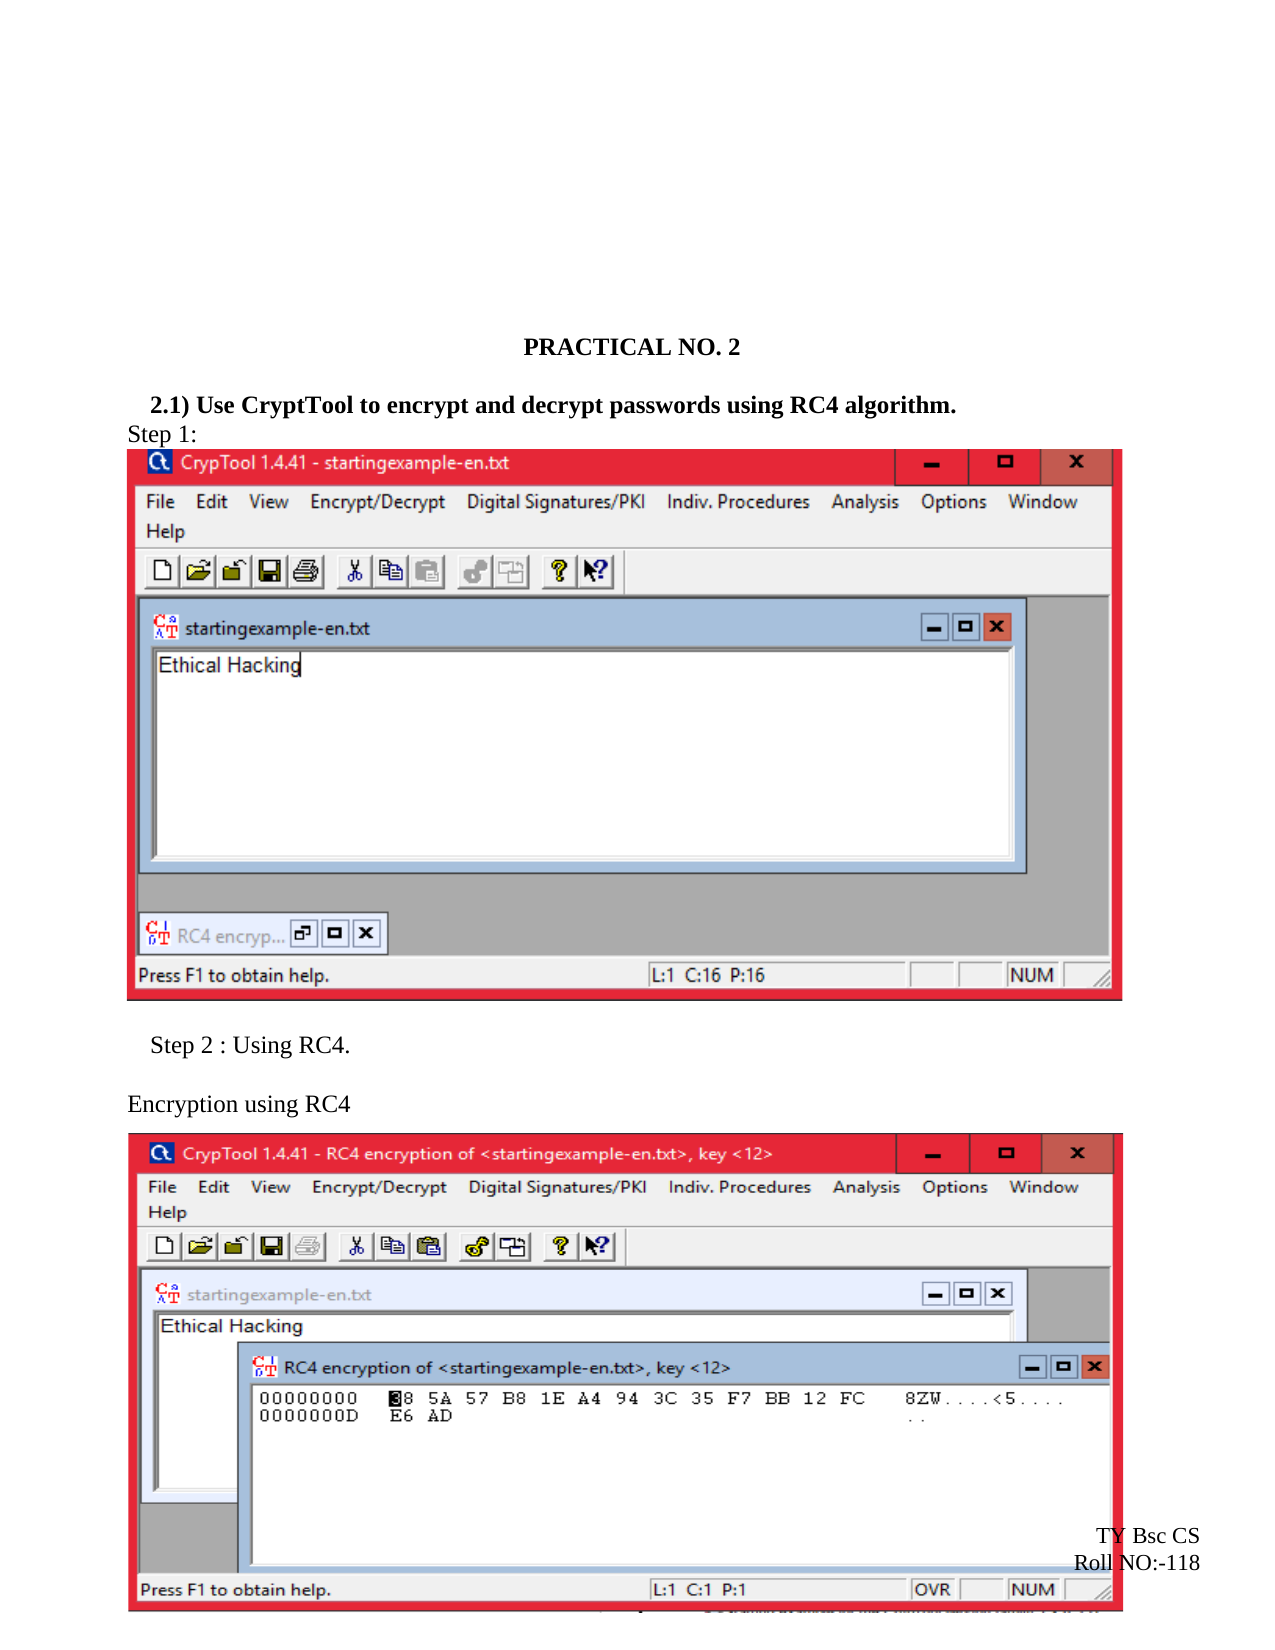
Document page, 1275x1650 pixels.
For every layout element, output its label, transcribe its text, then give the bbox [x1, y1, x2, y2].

picture [128, 1133, 1124, 1613]
text 2.1) Use CryptTool to encrypt and decrypt passwords using RC4 algorithm. [150, 390, 1200, 418]
text PRACTICAL NO. 2 [500, 332, 764, 361]
picture [126, 449, 1123, 1001]
text Step 1: [127, 419, 1200, 448]
text Step 2 : Using RC4. Encryption using RC4 [127, 1031, 353, 1118]
